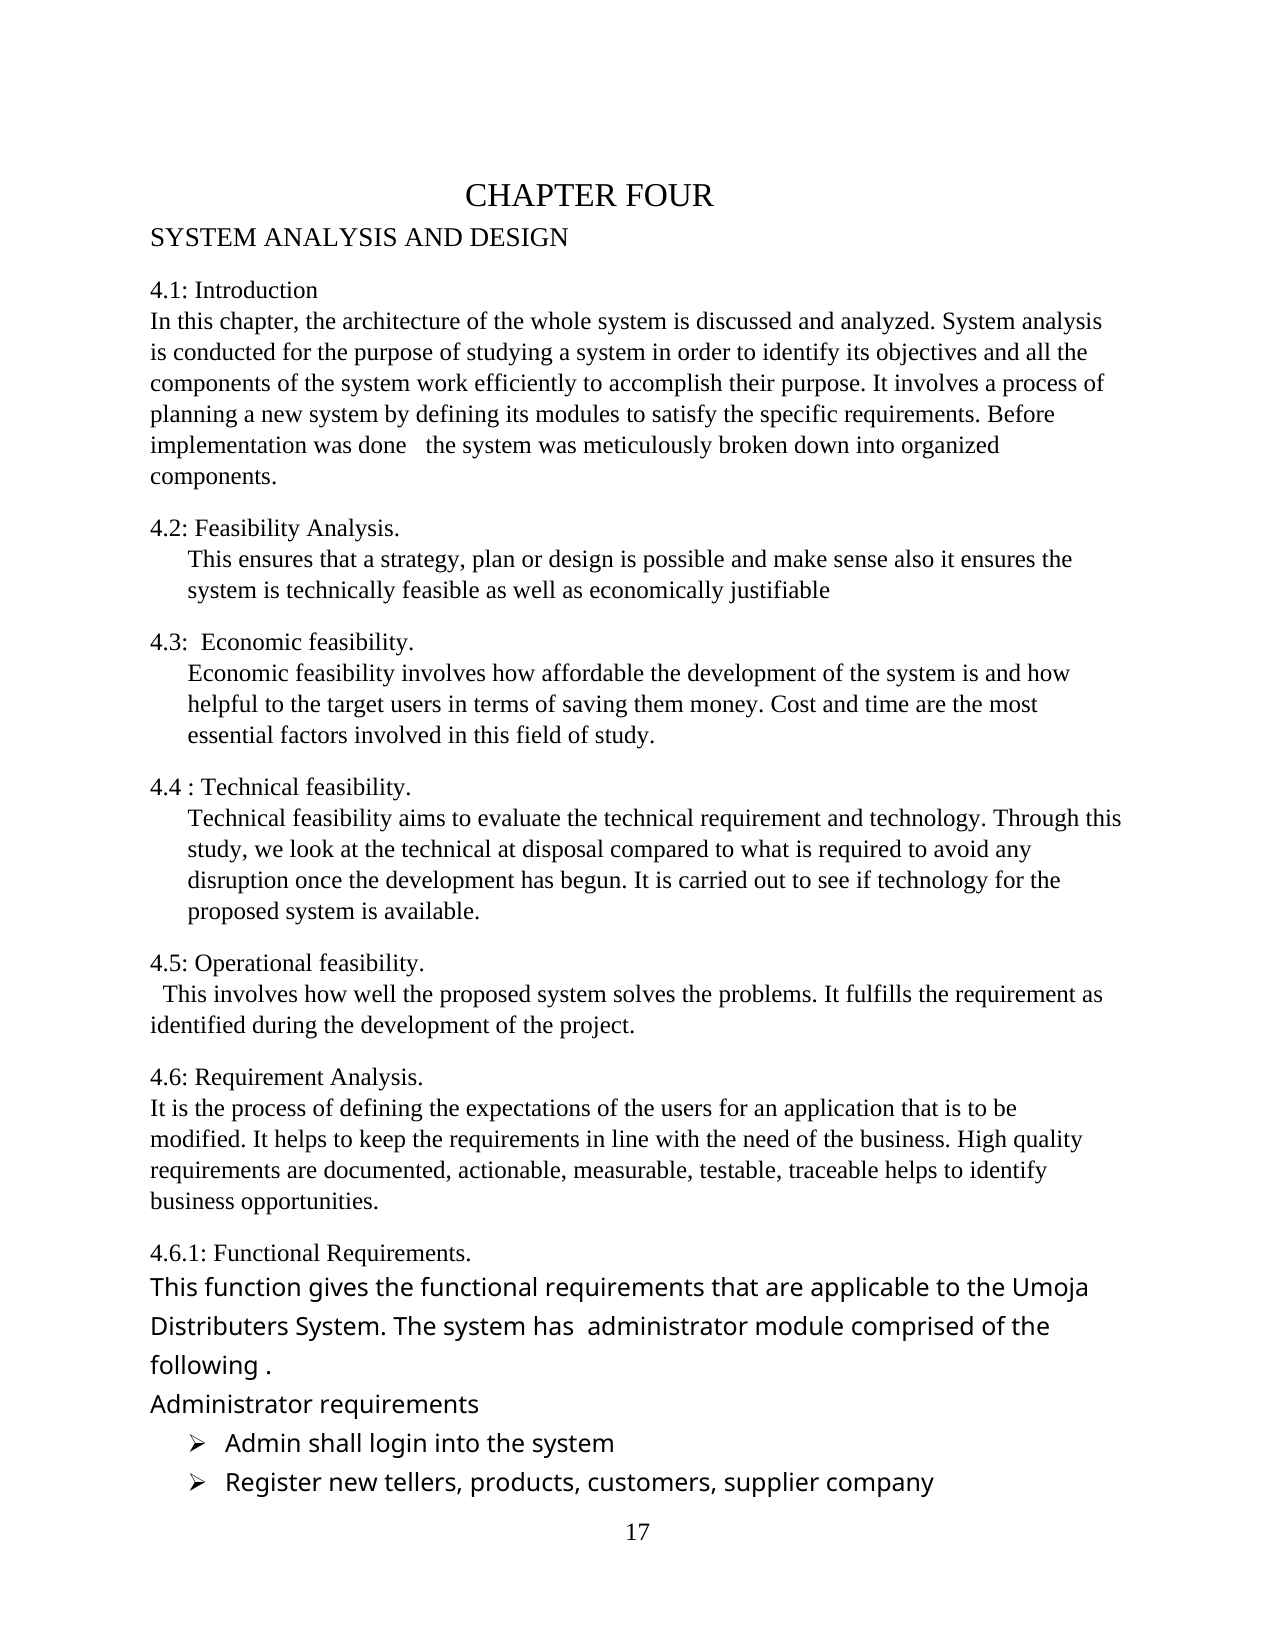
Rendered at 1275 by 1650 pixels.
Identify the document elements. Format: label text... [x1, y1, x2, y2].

list Register new tellers, products, customers, supplier company [187, 1465, 1125, 1499]
subtitle 4.1: Introduction [150, 275, 1125, 304]
subtitle 4.2: Feasibility Analysis. [150, 513, 1125, 542]
subtitle 4.6.1: Functional Requirements. [150, 1238, 1125, 1267]
text This ensures that a strategy, plan or design is possible and make sense also it ensures the system is technically feasible as well as economically justifiable [187, 544, 1125, 604]
text Economic feasibility involves how affordable the development of the system is and how helpful to the target users in terms of saving them money. Cost and time are the most essential factors involved in this field of study. [187, 658, 1125, 749]
subtitle 4.5: Operational feasibility. [150, 948, 1125, 977]
text This involves how well the proposed system solves the problems. It fulfills the requirement as identified during the development of the project. [150, 979, 1125, 1039]
text Technical feasibility aims to evaluate the technical requirement and technology. Through this study, we look at the technical at disposal compared to what is required to avoid any disruption once the development has begun. It is carried out to see if technology for the proposed system is available. [187, 803, 1125, 925]
text This function gives the functional requirements that are applicable to the Umoja Distributers System. The system has administrator module comprised of the following . Administrator requirements [150, 1269, 1125, 1421]
subtitle 4.4 : Technical feasibility. [150, 772, 1125, 801]
text It is the process of defining the expectations of the users for an application that is to be modified. It helps to keep the requirements in line with the need of the business. High quality requirements are documented, actionable, measurable, testable, traceable helps to identify business opportunities. [150, 1093, 1125, 1215]
text In this chapter, the architecture of the whole system is discussed and analyzed. System analysis is conducted for the purpose of studying a system in order to identify its objectives and all the components of the system work efficiently to accomplish their purpose. It involves a process of planning a new system by defining its modules to satisfy the specific requirements. Before implementation was done the system was meticulously broken down into organized components. [150, 306, 1125, 490]
list Admin shall login into the system [187, 1426, 1125, 1460]
subtitle 4.3: Economic feasibility. [150, 627, 1125, 656]
subtitle SYSTEM ANALYSIS AND DESIGN [150, 221, 1125, 252]
subtitle 4.6: Requirement Analysis. [150, 1062, 1125, 1091]
subtitle CHAPTER FOUR [150, 175, 1125, 213]
